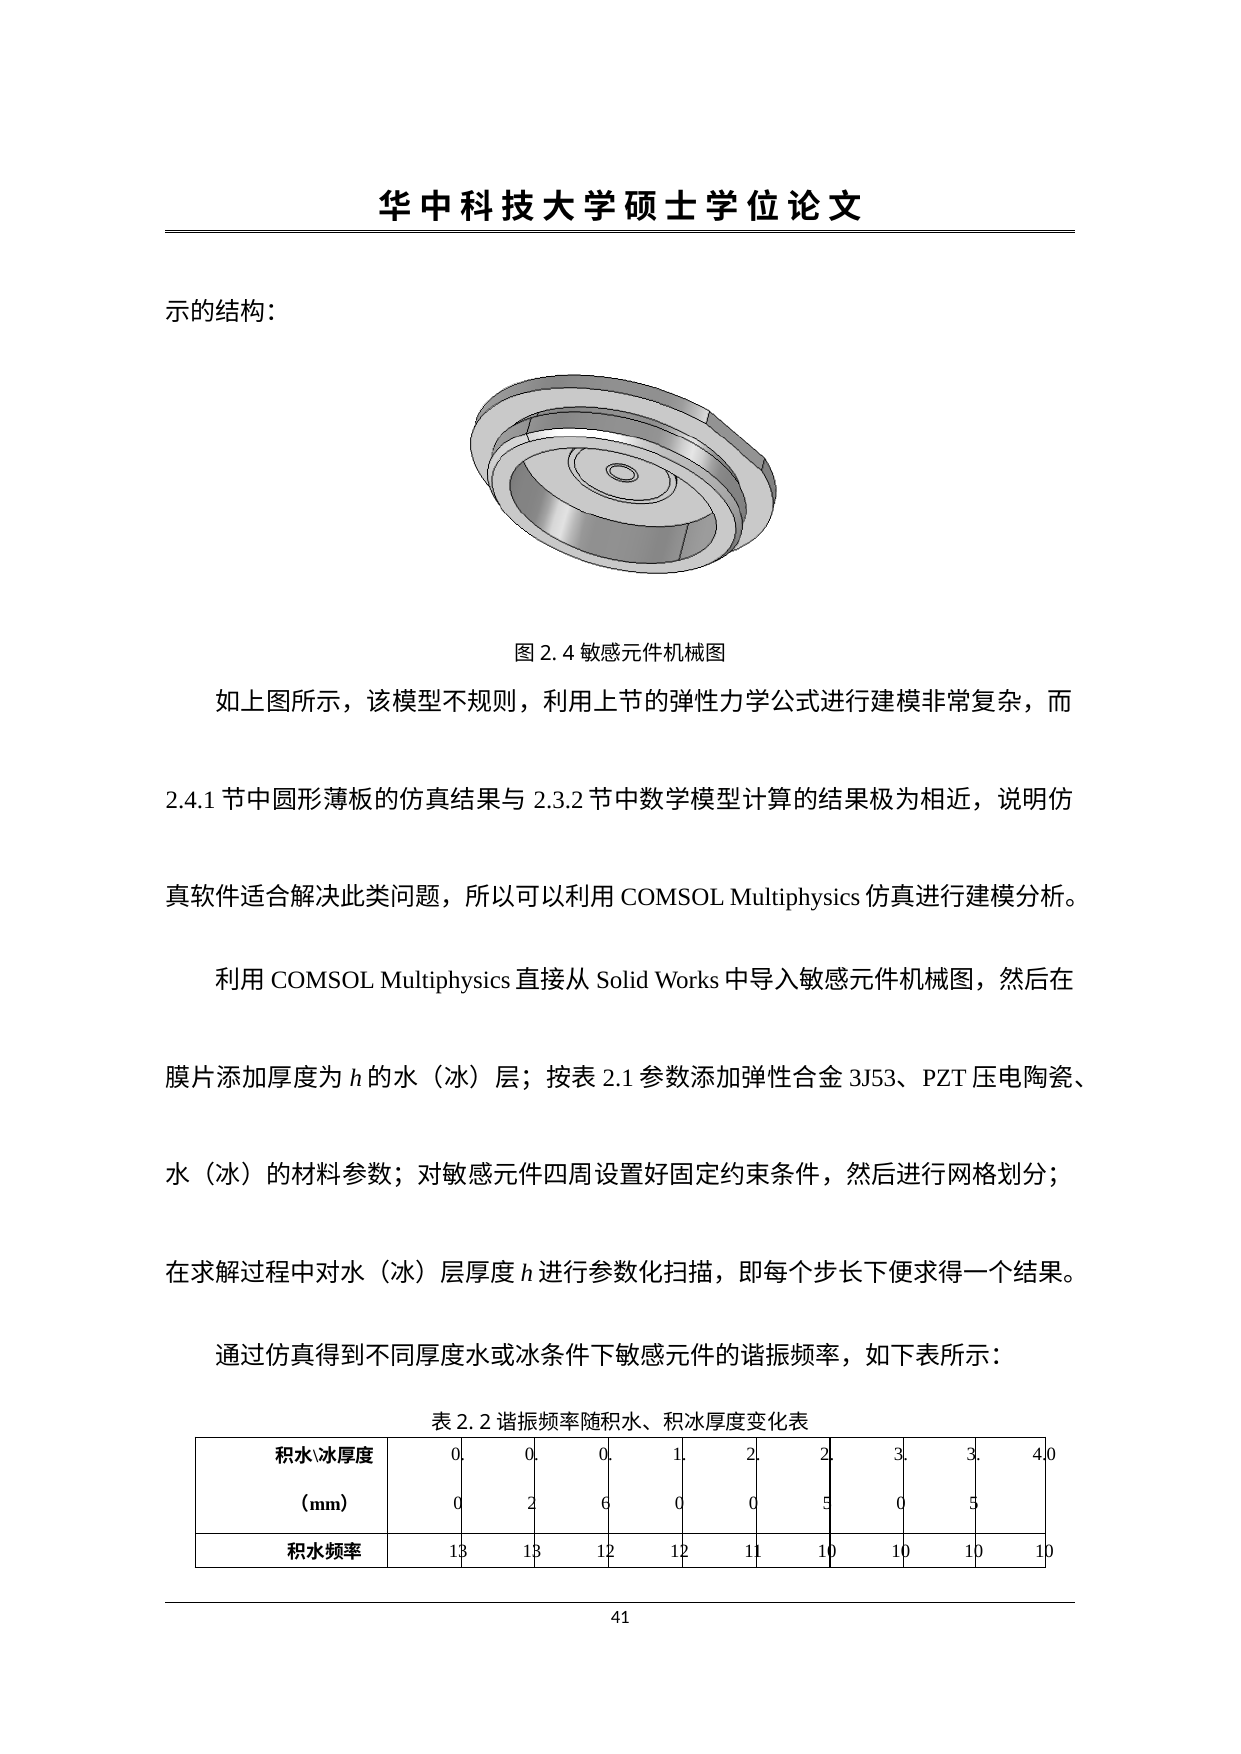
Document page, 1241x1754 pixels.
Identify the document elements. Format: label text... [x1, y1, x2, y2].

table_cell 10390 [904, 1534, 975, 1567]
table_cell 13848 [388, 1534, 461, 1567]
picture [422, 360, 819, 591]
table_header 3.0 [831, 1438, 903, 1533]
table_cell 积水频率（Hz） [196, 1534, 387, 1567]
table_cell 10619 [831, 1534, 903, 1567]
table_header 4.0 [976, 1438, 1045, 1533]
table_cell 12719 [535, 1534, 608, 1567]
table_header 2.0 [683, 1438, 756, 1533]
table_cell 13206 [462, 1534, 534, 1567]
text 如上图所示，该模型不规则，利用上节的弹性力学公式进行建模非常复杂，而2.4.1节中圆形薄板的仿真结果与2.3.2节中数学模型计算的结果极为相近，说明仿真软件适合解决此类问题，所以可以利用COMSOL Multiphysics仿真进行建模分析。 [165, 667, 1075, 927]
text 利用COMSOL Multiphysics直接从Solid Works中导入敏感元件机械图，然后在膜片添加厚度为h的水（冰）层；按表2.1参数添加弹性合金3J53、PZT压电陶瓷、水（冰）的材料参数；对敏感元件四周设置好固定约束条件，然后进行网格划分；在求解过程中对水（冰）层厚度h进行参数化扫描，即每个步长下便求得一个结果。 [165, 945, 1075, 1303]
text 图2. 4 敏感元件机械图 [165, 635, 1075, 667]
table_header 0.2 [462, 1438, 534, 1533]
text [165, 277, 1075, 342]
table_cell 12282 [609, 1534, 682, 1567]
table_header 0.0 [388, 1438, 461, 1533]
table_header 2.5 [757, 1438, 829, 1533]
table_cell 10007 [976, 1534, 1045, 1567]
table_cell 11361 [683, 1534, 756, 1567]
table_header 积水\冰厚度（mm） [196, 1438, 387, 1533]
table_header 3.5 [904, 1438, 975, 1533]
text 通过仿真得到不同厚度水或冰条件下敏感元件的谐振频率，如下表所示： [165, 1321, 1075, 1386]
table_header 1.0 [609, 1438, 682, 1533]
table_header 0.6 [535, 1438, 608, 1533]
text 表2. 2 谐振频率随积水、积冰厚度变化表 [165, 1404, 1075, 1437]
table_cell 10971 [757, 1534, 829, 1567]
